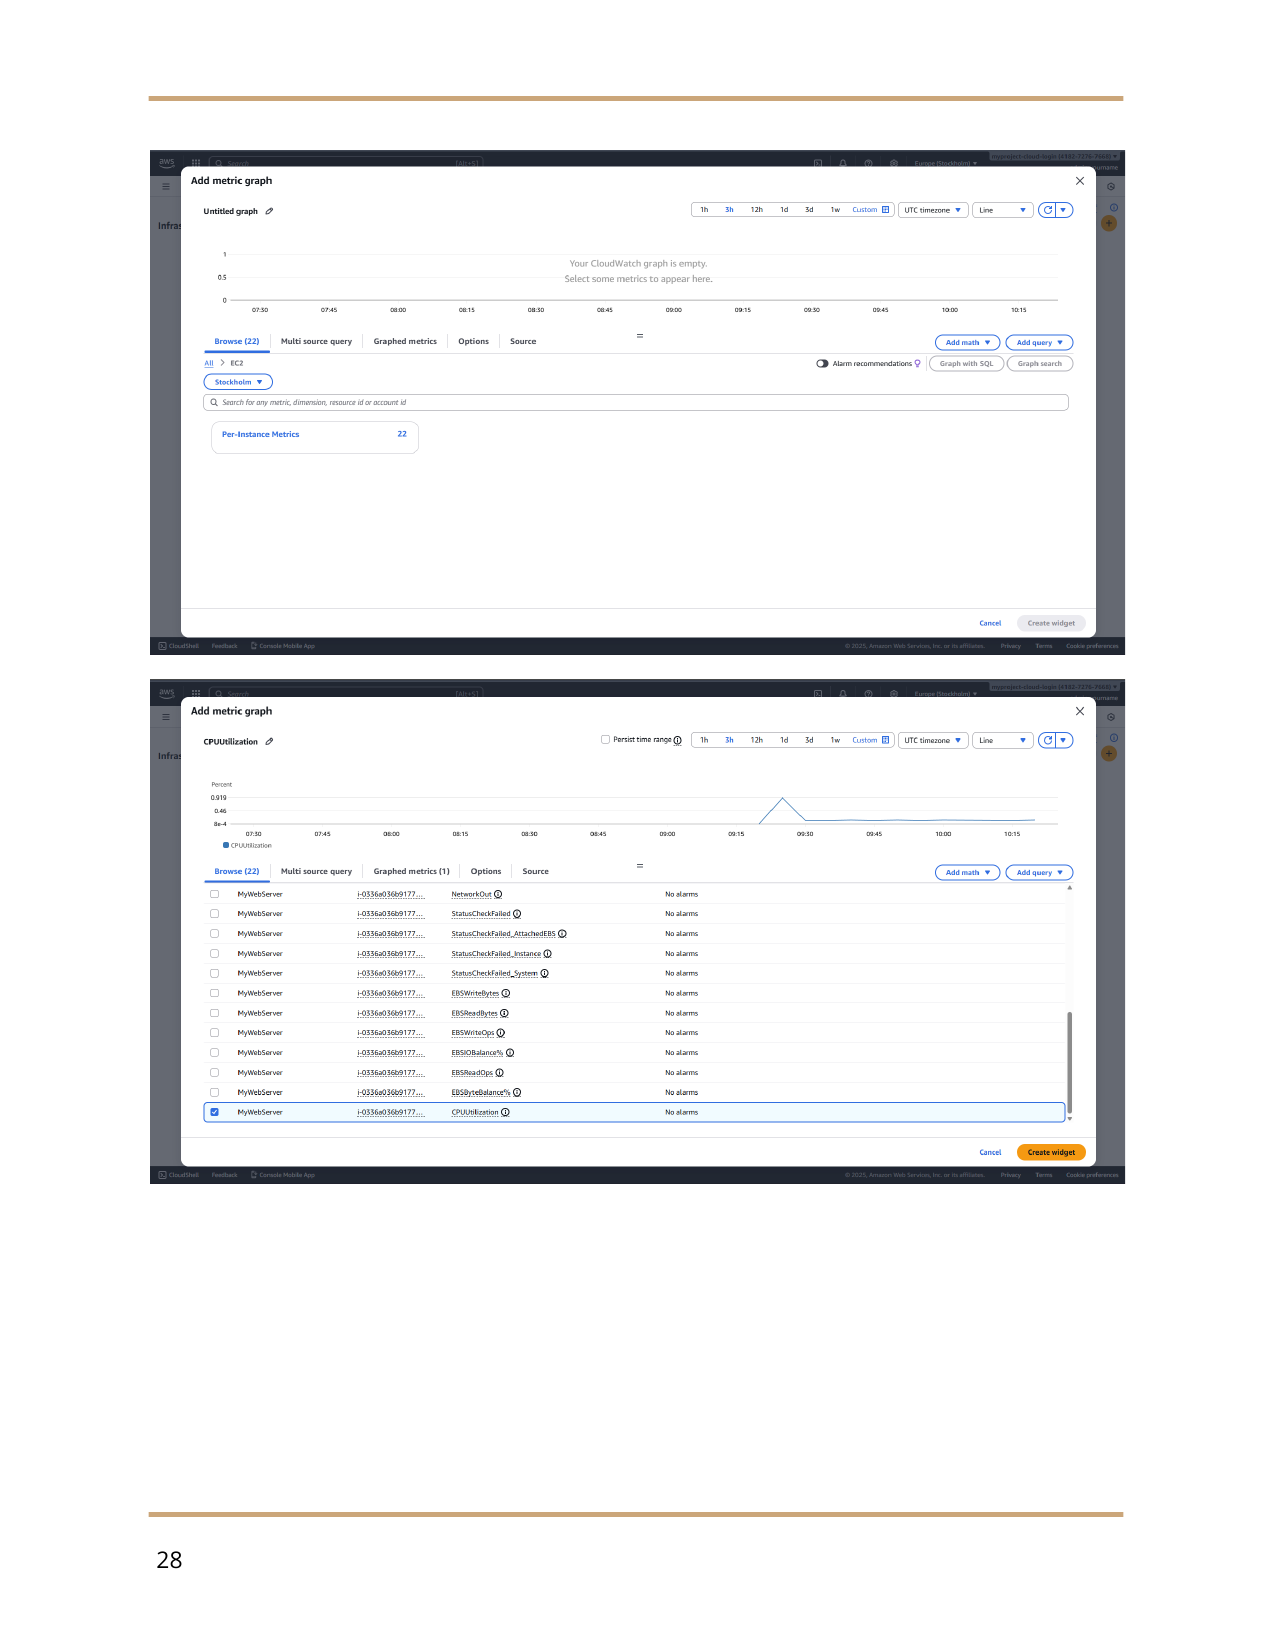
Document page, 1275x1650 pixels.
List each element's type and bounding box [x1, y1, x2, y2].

picture [150, 679, 1125, 1184]
picture [150, 150, 1125, 655]
picture [148, 96, 1124, 101]
picture [148, 1512, 1124, 1517]
